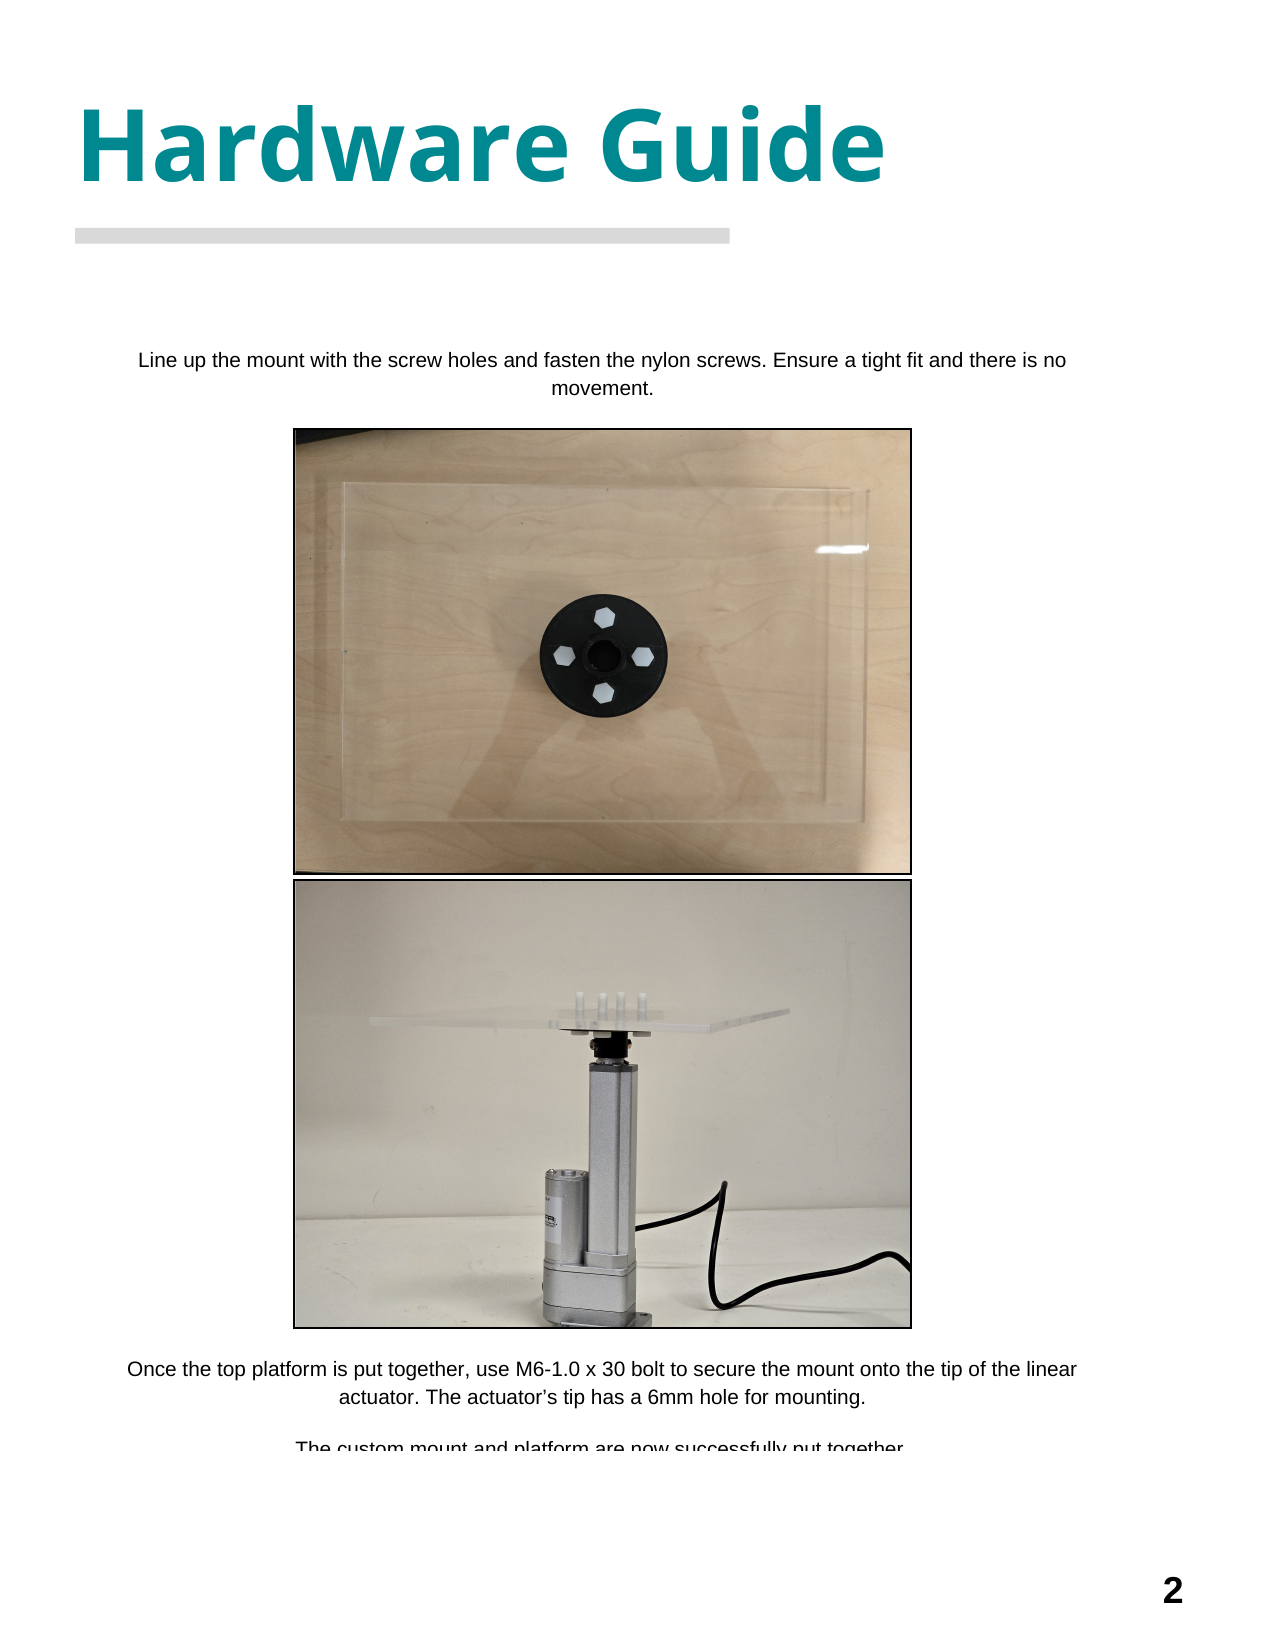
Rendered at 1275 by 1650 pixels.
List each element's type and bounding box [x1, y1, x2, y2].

picture [295, 881, 910, 1327]
picture [295, 430, 910, 873]
